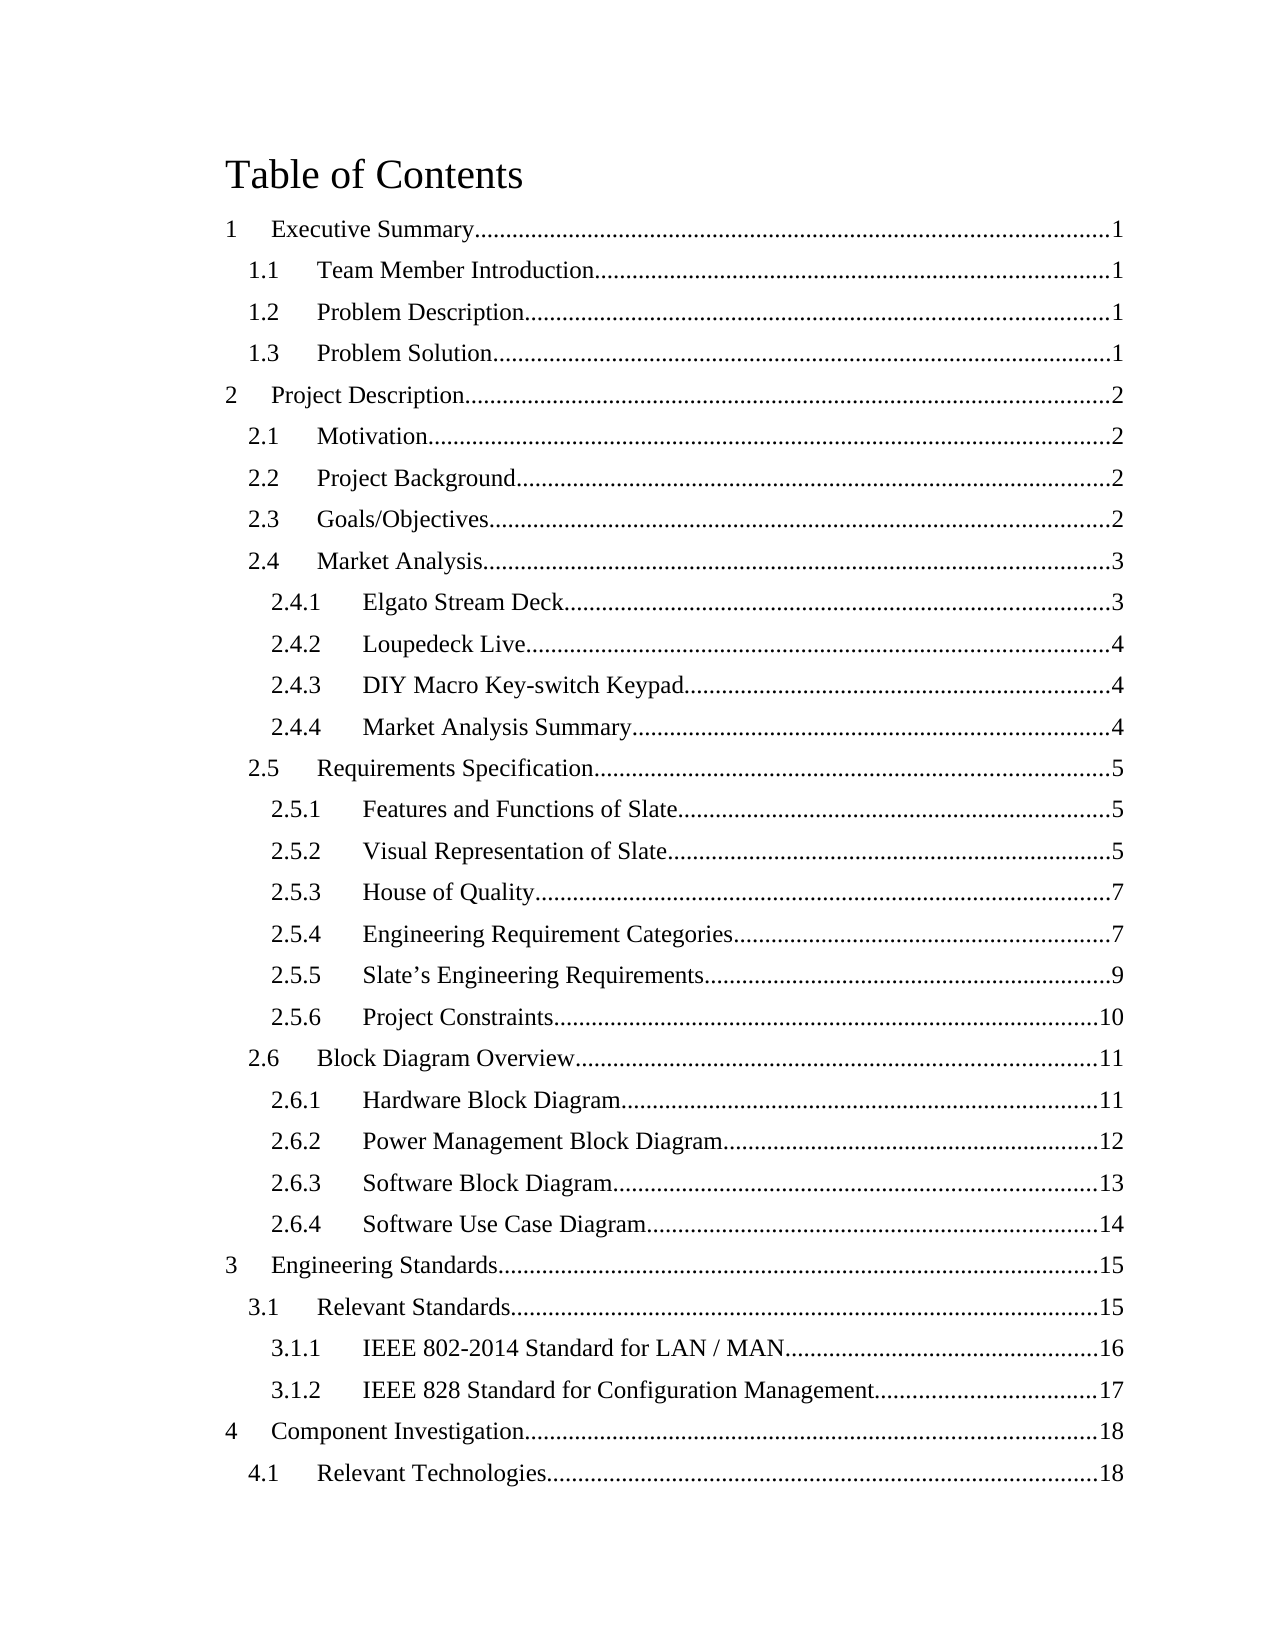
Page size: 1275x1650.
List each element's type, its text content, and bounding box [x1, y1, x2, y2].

text 1.2 Problem Description 1 [248, 297, 1125, 326]
text 2.2 Project Background 2 [248, 463, 1125, 492]
text 2.5.2 Visual Representation of Slate 5 [271, 836, 1125, 865]
text 2.6 Block Diagram Overview 11 [248, 1043, 1125, 1072]
text 3.1 Relevant Standards 15 [248, 1292, 1125, 1321]
text 2.4.4 Market Analysis Summary 4 [271, 712, 1125, 740]
subtitle Table of Contents [225, 150, 1125, 198]
text 2.5 Requirements Specification 5 [248, 753, 1125, 782]
text 4 Component Investigation 18 [225, 1416, 1125, 1445]
text 1.1 Team Member Introduction 1 [248, 256, 1125, 284]
text 2 Project Description 2 [225, 380, 1125, 409]
text 2.4.1 Elgato Stream Deck 3 [271, 587, 1125, 616]
text 2.3 Goals/Objectives 2 [248, 504, 1125, 533]
text 3.1.1 IEEE 802-2014 Standard for LAN / MAN 16 [271, 1333, 1125, 1362]
text 2.5.4 Engineering Requirement Categories 7 [271, 919, 1125, 948]
text 2.6.2 Power Management Block Diagram 12 [271, 1126, 1125, 1155]
text 3 Engineering Standards 15 [225, 1251, 1125, 1279]
text 3.1.2 IEEE 828 Standard for Configuration Management 17 [271, 1375, 1125, 1404]
text 2.6.3 Software Block Diagram 13 [271, 1168, 1125, 1196]
text 1.3 Problem Solution 1 [248, 338, 1125, 367]
text 2.4.3 DIY Macro Key-switch Keypad 4 [271, 670, 1125, 699]
text 2.5.1 Features and Functions of Slate 5 [271, 794, 1125, 823]
text 4.1 Relevant Technologies 18 [248, 1458, 1125, 1487]
text 2.4.2 Loupedeck Live 4 [271, 629, 1125, 657]
text 2.4 Market Analysis 3 [248, 546, 1125, 574]
text 1 Executive Summary 1 [225, 214, 1125, 243]
text 2.5.3 House of Quality 7 [271, 877, 1125, 906]
text 2.5.5 Slate’s Engineering Requirements 9 [271, 960, 1125, 989]
text 2.5.6 Project Constraints 10 [271, 1002, 1125, 1031]
text 2.6.4 Software Use Case Diagram 14 [271, 1209, 1125, 1238]
text 2.6.1 Hardware Block Diagram 11 [271, 1085, 1125, 1113]
text 2.1 Motivation 2 [248, 421, 1125, 450]
